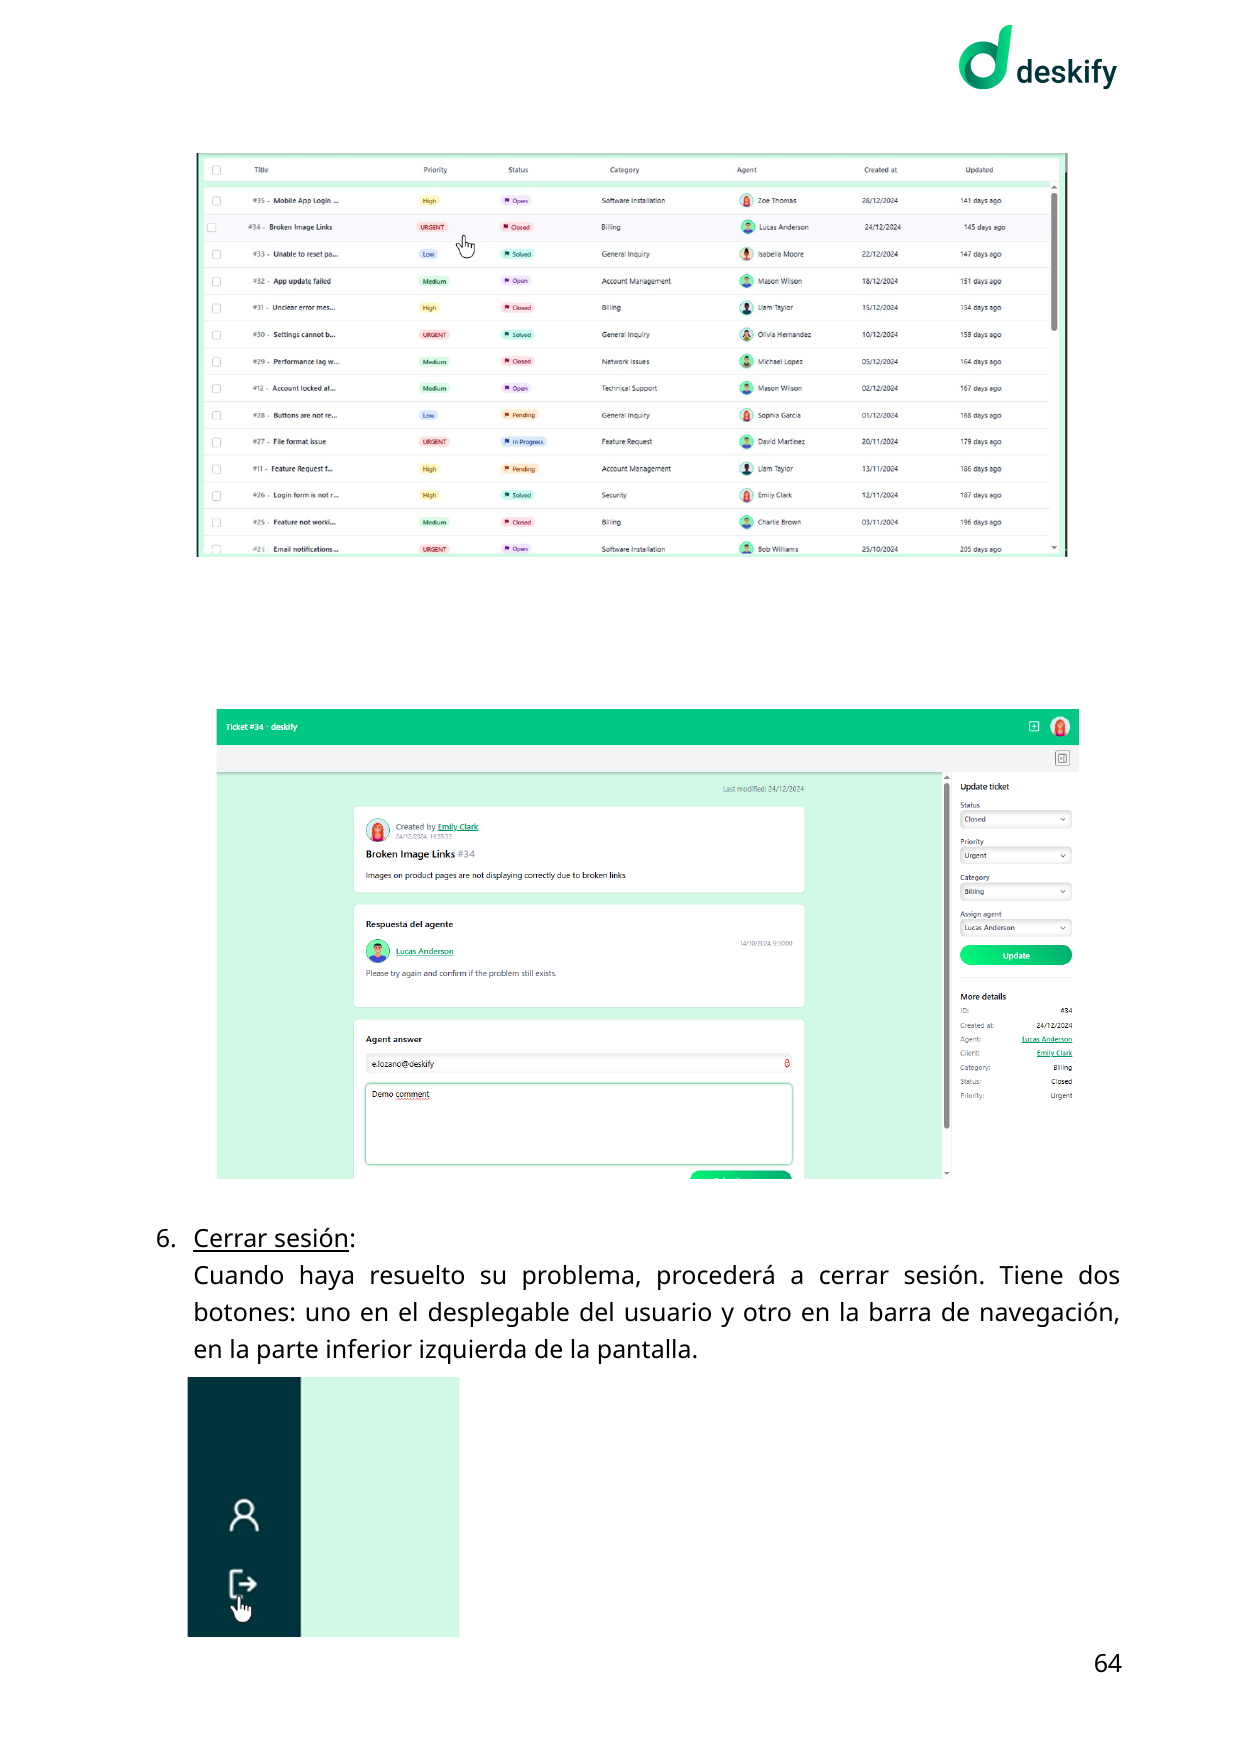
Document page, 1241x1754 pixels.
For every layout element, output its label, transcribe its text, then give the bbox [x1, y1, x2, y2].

list Cuando haya resuelto su problema, procederá a cerrar sesión. Tiene dos botones: uno en el desplegable del usuario y otro en la barra de navegación, en la parte inferior izquierda de la pantalla. [193, 1258, 1122, 1365]
picture [216, 709, 1079, 1179]
list Cerrar sesión: [156, 1221, 1122, 1255]
picture [187, 1377, 460, 1637]
picture [953, 22, 1127, 92]
picture [196, 153, 1068, 557]
